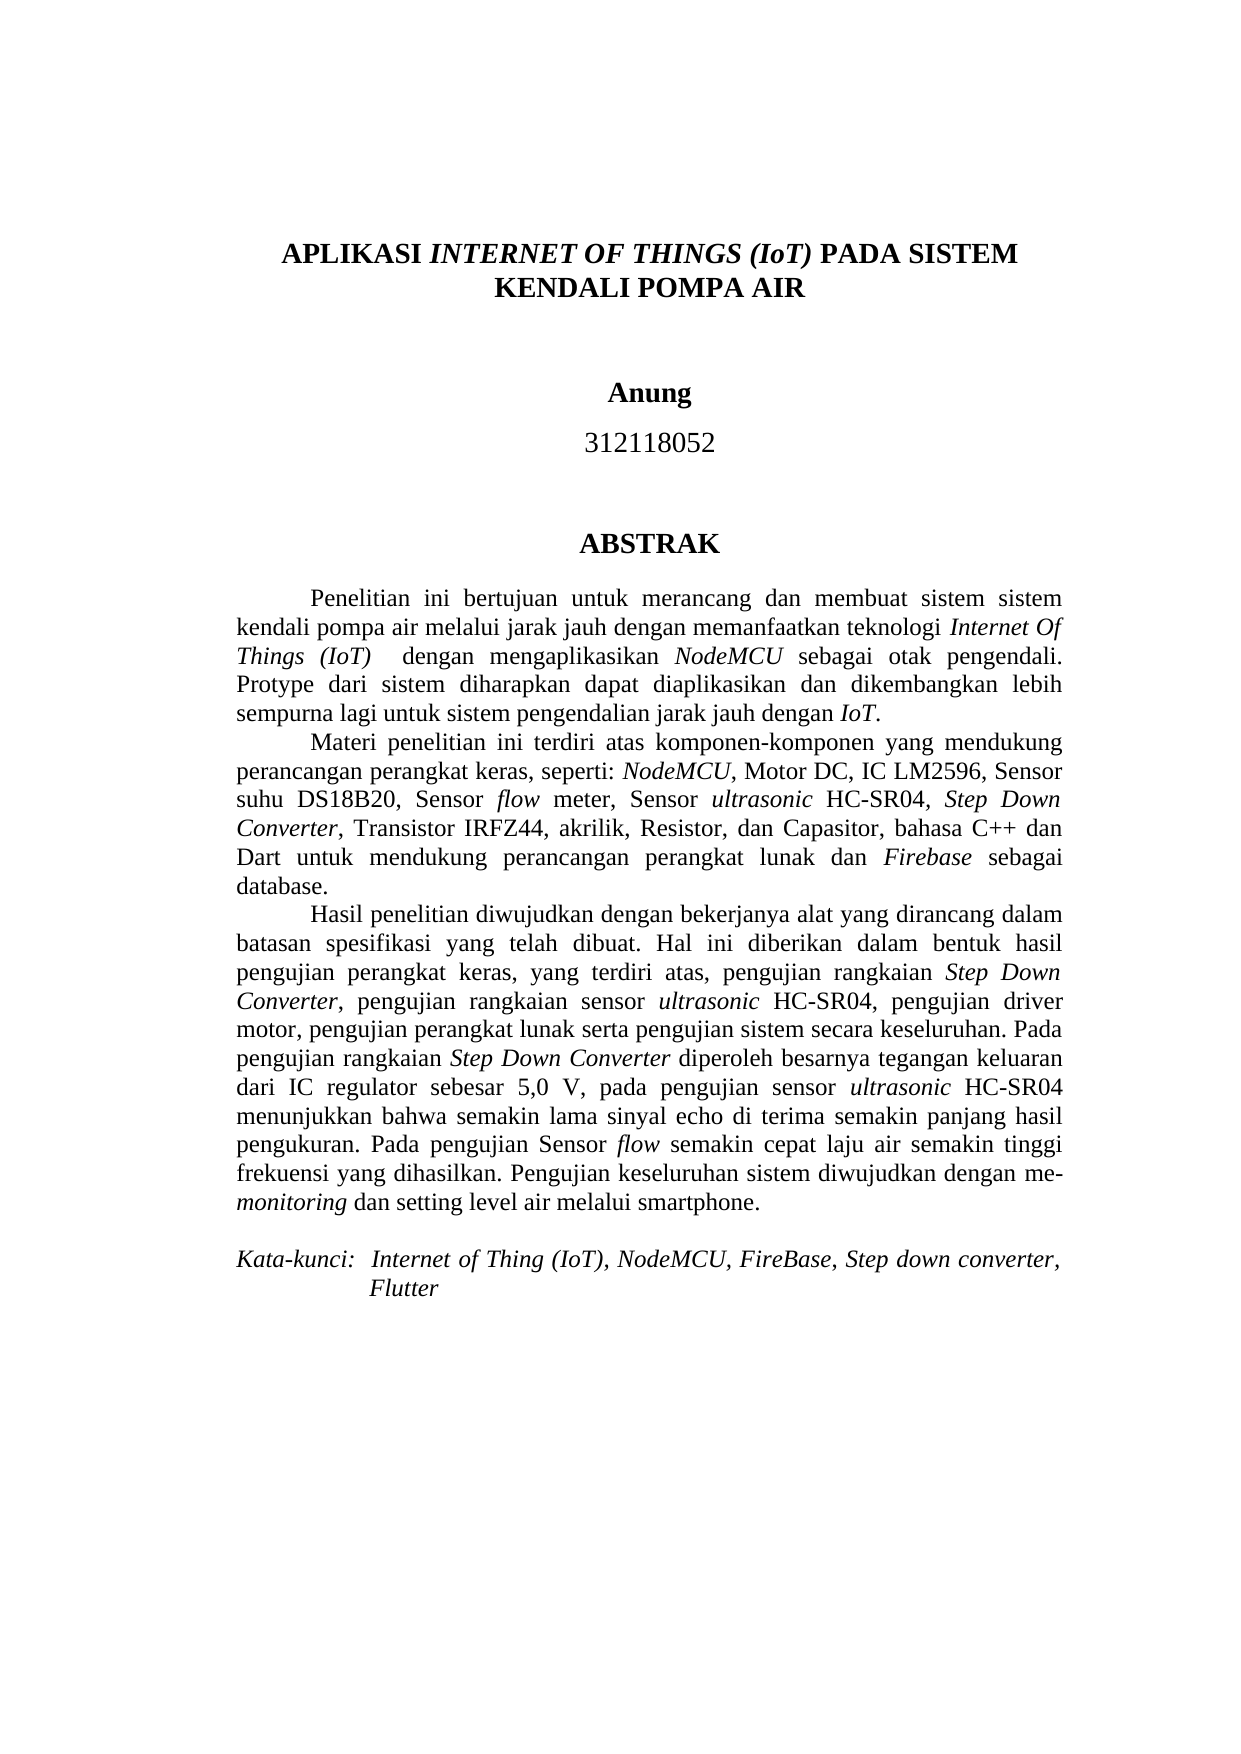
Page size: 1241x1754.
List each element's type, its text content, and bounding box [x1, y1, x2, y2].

text Hasil penelitian diwujudkan dengan bekerjanya alat yang dirancang dalam batasan spesifikasi yang telah dibuat. Hal ini diberikan dalam bentuk hasil pengujian perangkat keras, yang terdiri atas, pengujian rangkaian Step Down Converter, pengujian rangkaian sensor ultrasonic HC-SR04, pengujian driver motor, pengujian perangkat lunak serta pengujian sistem secara keseluruhan. Pada pengujian rangkaian Step Down Converter diperoleh besarnya tegangan keluaran dari IC regulator sebesar 5,0 V, pada pengujian sensor ultrasonic HC-SR04 menunjukkan bahwa semakin lama sinyal echo di terima semakin panjang hasil pengukuran. Pada pengujian Sensor flow semakin cepat laju air semakin tinggi frekuensi yang dihasilkan. Pengujian keseluruhan sistem diwujudkan dengan me-monitoring dan setting level air melalui smartphone. [236, 899, 1063, 1216]
text Kata-kunci: Internet of Thing (IoT), NodeMCU, FireBase, Step down converter, Flutter [236, 1244, 1063, 1302]
text Penelitian ini bertujuan untuk merancang dan membuat sistem sistem kendali pompa air melalui jarak jauh dengan memanfaatkan teknologi Internet Of Things (IoT) dengan mengaplikasikan NodeMCU sebagai otak pengendali. Protype dari sistem diharapkan dapat diaplikasikan dan dikembangkan lebih sempurna lagi untuk sistem pengendalian jarak jauh dengan IoT. [236, 583, 1063, 727]
text Materi penelitian ini terdiri atas komponen-komponen yang mendukung perancangan perangkat keras, seperti: NodeMCU, Motor DC, IC LM2596, Sensor suhu DS18B20, Sensor flow meter, Sensor ultrasonic HC-SR04, Step Down Converter, Transistor IRFZ44, akrilik, Resistor, dan Capasitor, bahasa C++ dan Dart untuk mendukung perancangan perangkat lunak dan Firebase sebagai database. [236, 727, 1063, 899]
text APLIKASI INTERNET OF THINGS (IoT) PADA SISTEM KENDALI POMPA AIR [236, 236, 1063, 303]
text 312118052 [236, 426, 1063, 459]
text Anung [236, 375, 1063, 409]
subtitle ABSTRAK [236, 527, 1063, 560]
